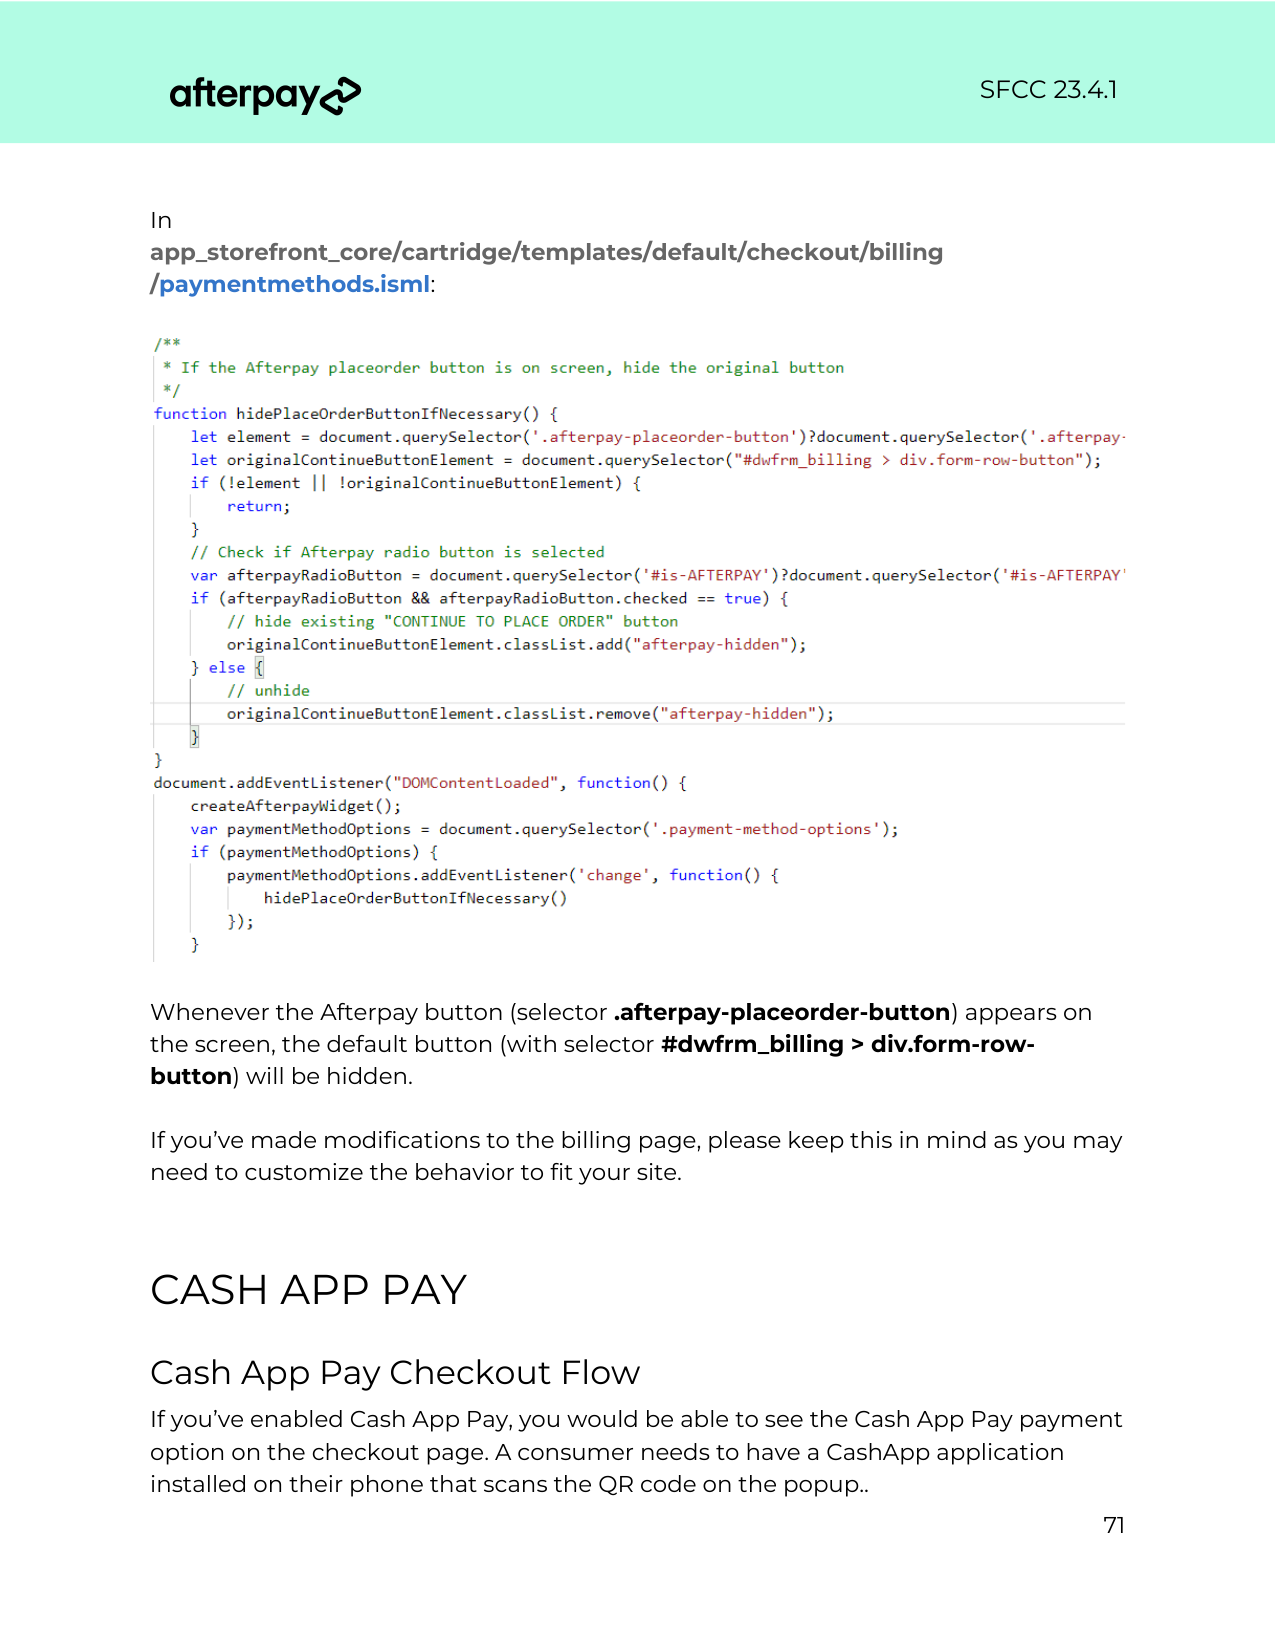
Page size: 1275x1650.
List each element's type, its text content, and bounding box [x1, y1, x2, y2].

text In app_storefront_core/cartridge/templates/default/checkout/billing/paymentmethods.isml: [150, 206, 1125, 298]
text Whenever the Afterpay button (selector .afterpay-placeorder-button) appears on the screen, the default button (with selector #dwfrm_billing > div.form-row-button) will be hidden. If you’ve made modifications to the billing page, please keep this in mind as you may need to customize the behavior to fit your site. [150, 998, 1125, 1186]
picture [134, 48, 397, 144]
picture [150, 334, 1125, 962]
subtitle CASH APP PAY [150, 1264, 1125, 1315]
subtitle Cash App Pay Checkout Flow [150, 1352, 1125, 1393]
